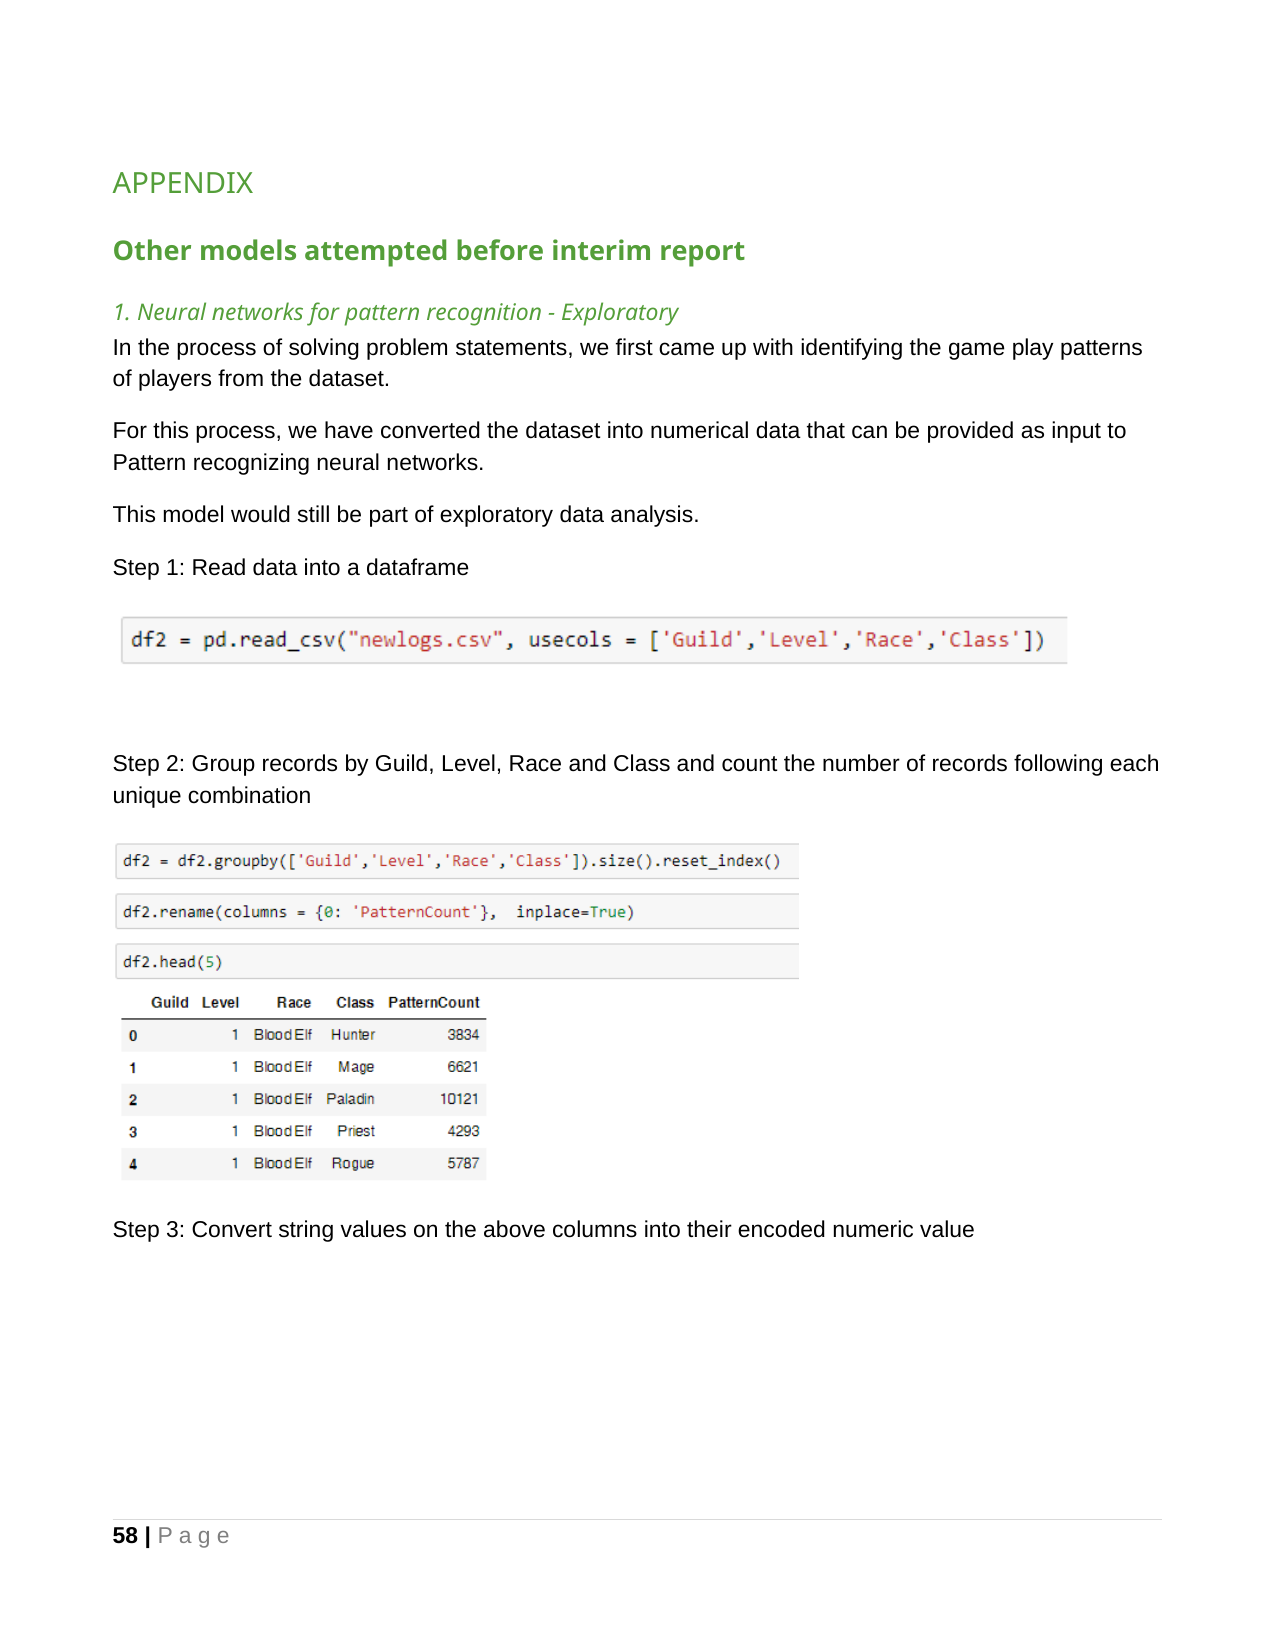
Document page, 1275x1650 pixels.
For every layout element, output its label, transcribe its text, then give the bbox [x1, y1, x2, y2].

subtitle Appendix [112, 162, 1162, 202]
subtitle Other models attempted before interim report [112, 231, 1162, 268]
text For this process, we have converted the dataset into numerical data that can be provided as input to Pattern recognizing neural networks. [112, 417, 1162, 475]
text Step 2: Group records by Guild, Level, Race and Class and count the number of records following each unique combination [112, 750, 1162, 808]
text Step 3: Convert string values on the above columns into their encoded numeric value [112, 1216, 1162, 1243]
text In the process of solving problem statements, we first came up with identifying the game play patterns of players from the dataset. [112, 333, 1162, 391]
text This model would still be part of exploratory data analysis. [112, 501, 1162, 528]
text Step 1: Read data into a dataframe [112, 554, 1162, 580]
subtitle 1. Neural networks for pattern recognition - Exploratory [112, 296, 1162, 327]
